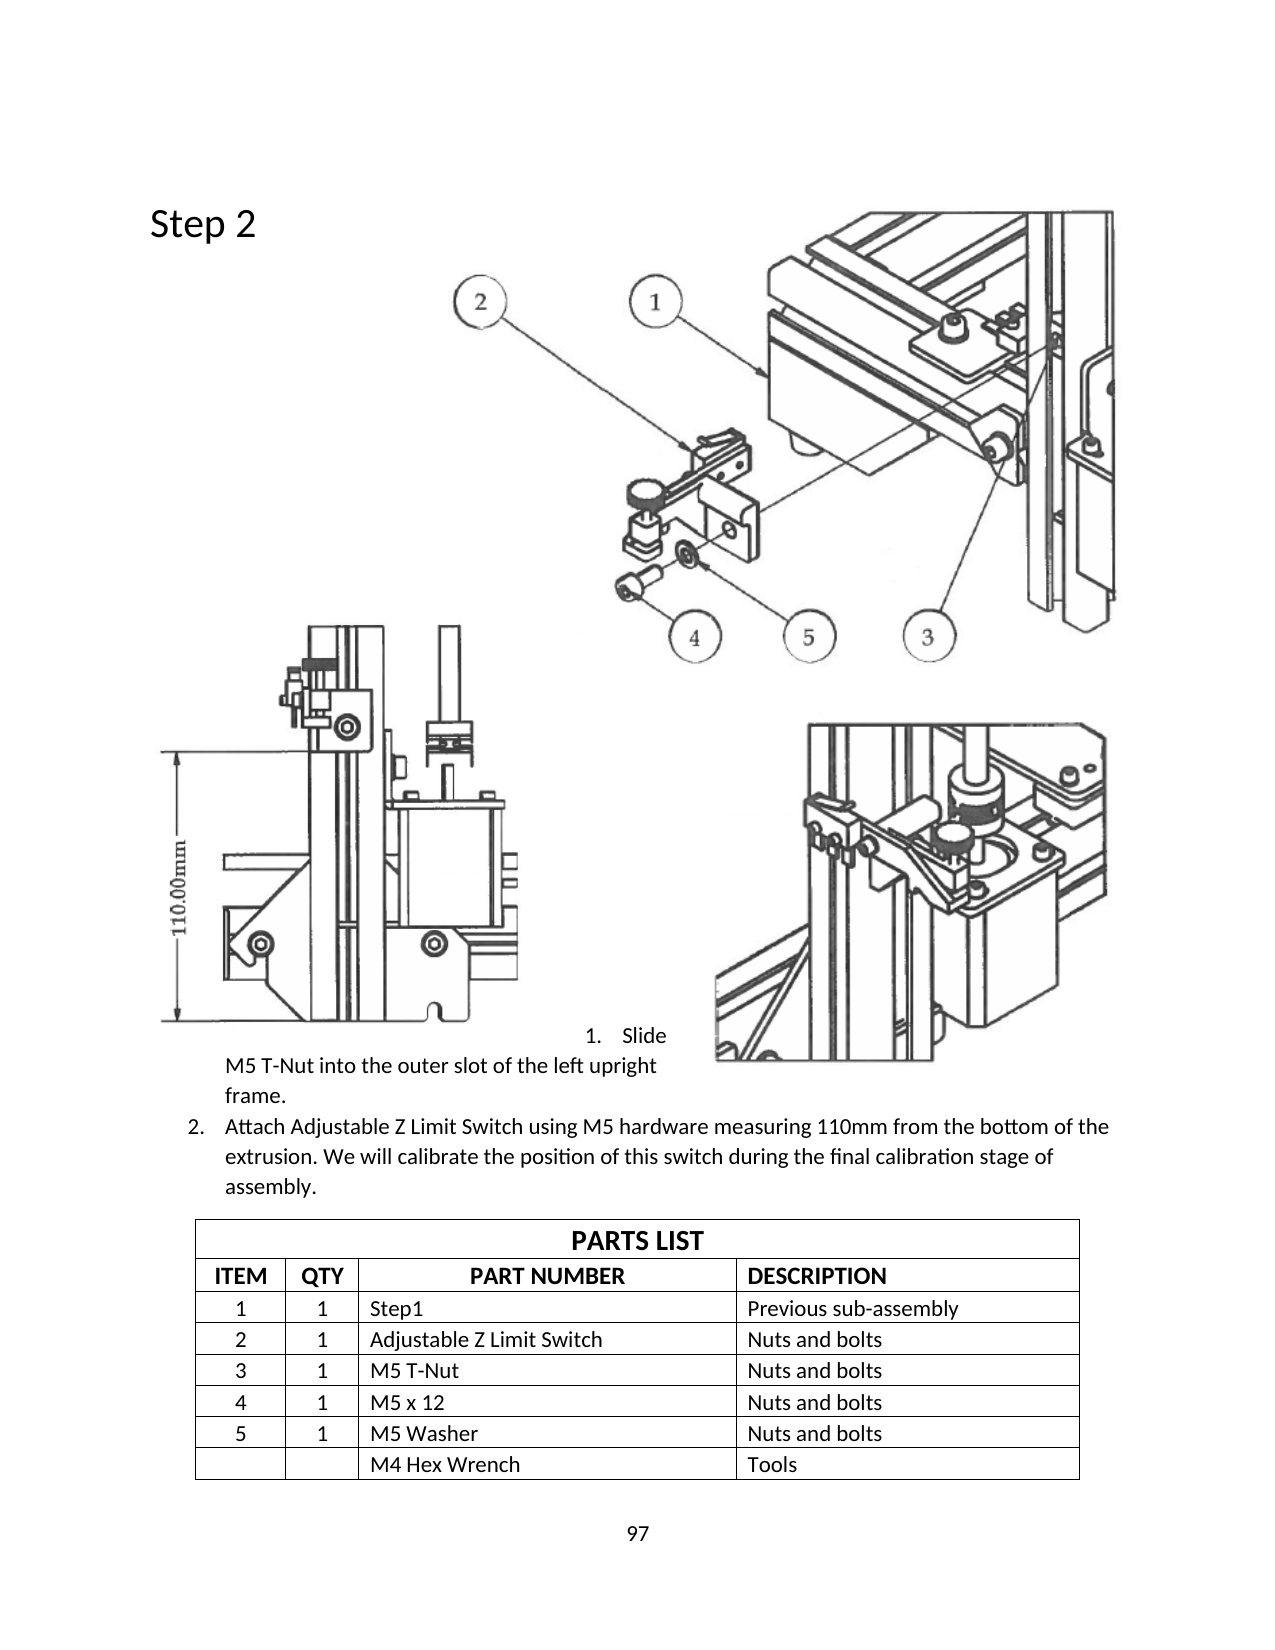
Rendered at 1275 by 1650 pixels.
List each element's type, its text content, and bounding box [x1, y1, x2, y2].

table_cell Nuts and bolts [737, 1355, 1079, 1385]
table_cell Nuts and bolts [737, 1417, 1079, 1447]
table_cell Tools [737, 1448, 1079, 1478]
table_cell 1 [196, 1292, 285, 1322]
table_cell Adjustable Z Limit Switch [359, 1323, 736, 1353]
table_cell 5 [196, 1417, 285, 1447]
table_cell Previous sub-assembly [737, 1292, 1079, 1322]
table_cell ITEM [196, 1259, 285, 1291]
table_cell Nuts and bolts [737, 1323, 1079, 1353]
table_cell M4 Hex Wrench [359, 1448, 736, 1478]
table_cell 4 [196, 1386, 285, 1416]
table_cell QTY [286, 1259, 358, 1291]
table_cell DESCRIPTION [737, 1259, 1079, 1291]
list Attach Adjustable Z Limit Switch using M5 hardware measuring 110mm from the bottom of the extrusion. We will calibrate the position of this switch during the final calibration stage of assembly. [187, 1112, 1125, 1200]
table_cell 1 [286, 1323, 358, 1353]
table_cell M5 x 12 [359, 1386, 736, 1416]
text Step 2 [150, 197, 1125, 248]
table_cell [286, 1448, 358, 1478]
table_cell M5 Washer [359, 1417, 736, 1447]
table_cell 1 [286, 1292, 358, 1322]
picture [150, 198, 1123, 1033]
table_cell 1 [286, 1386, 358, 1416]
table_header PARTS LIST [196, 1220, 1079, 1258]
list Slide M5 T-Nut into the outer slot of the left upright frame. [187, 1021, 1125, 1109]
table_cell 3 [196, 1355, 285, 1385]
table_cell 2 [196, 1323, 285, 1353]
table_cell 1 [286, 1417, 358, 1447]
table_cell 1 [286, 1355, 358, 1385]
picture [706, 704, 1121, 1073]
table_cell Nuts and bolts [737, 1386, 1079, 1416]
table_cell PART NUMBER [359, 1259, 736, 1291]
table_cell M5 T-Nut [359, 1355, 736, 1385]
table_cell [196, 1448, 285, 1478]
table_cell Step1 [359, 1292, 736, 1322]
